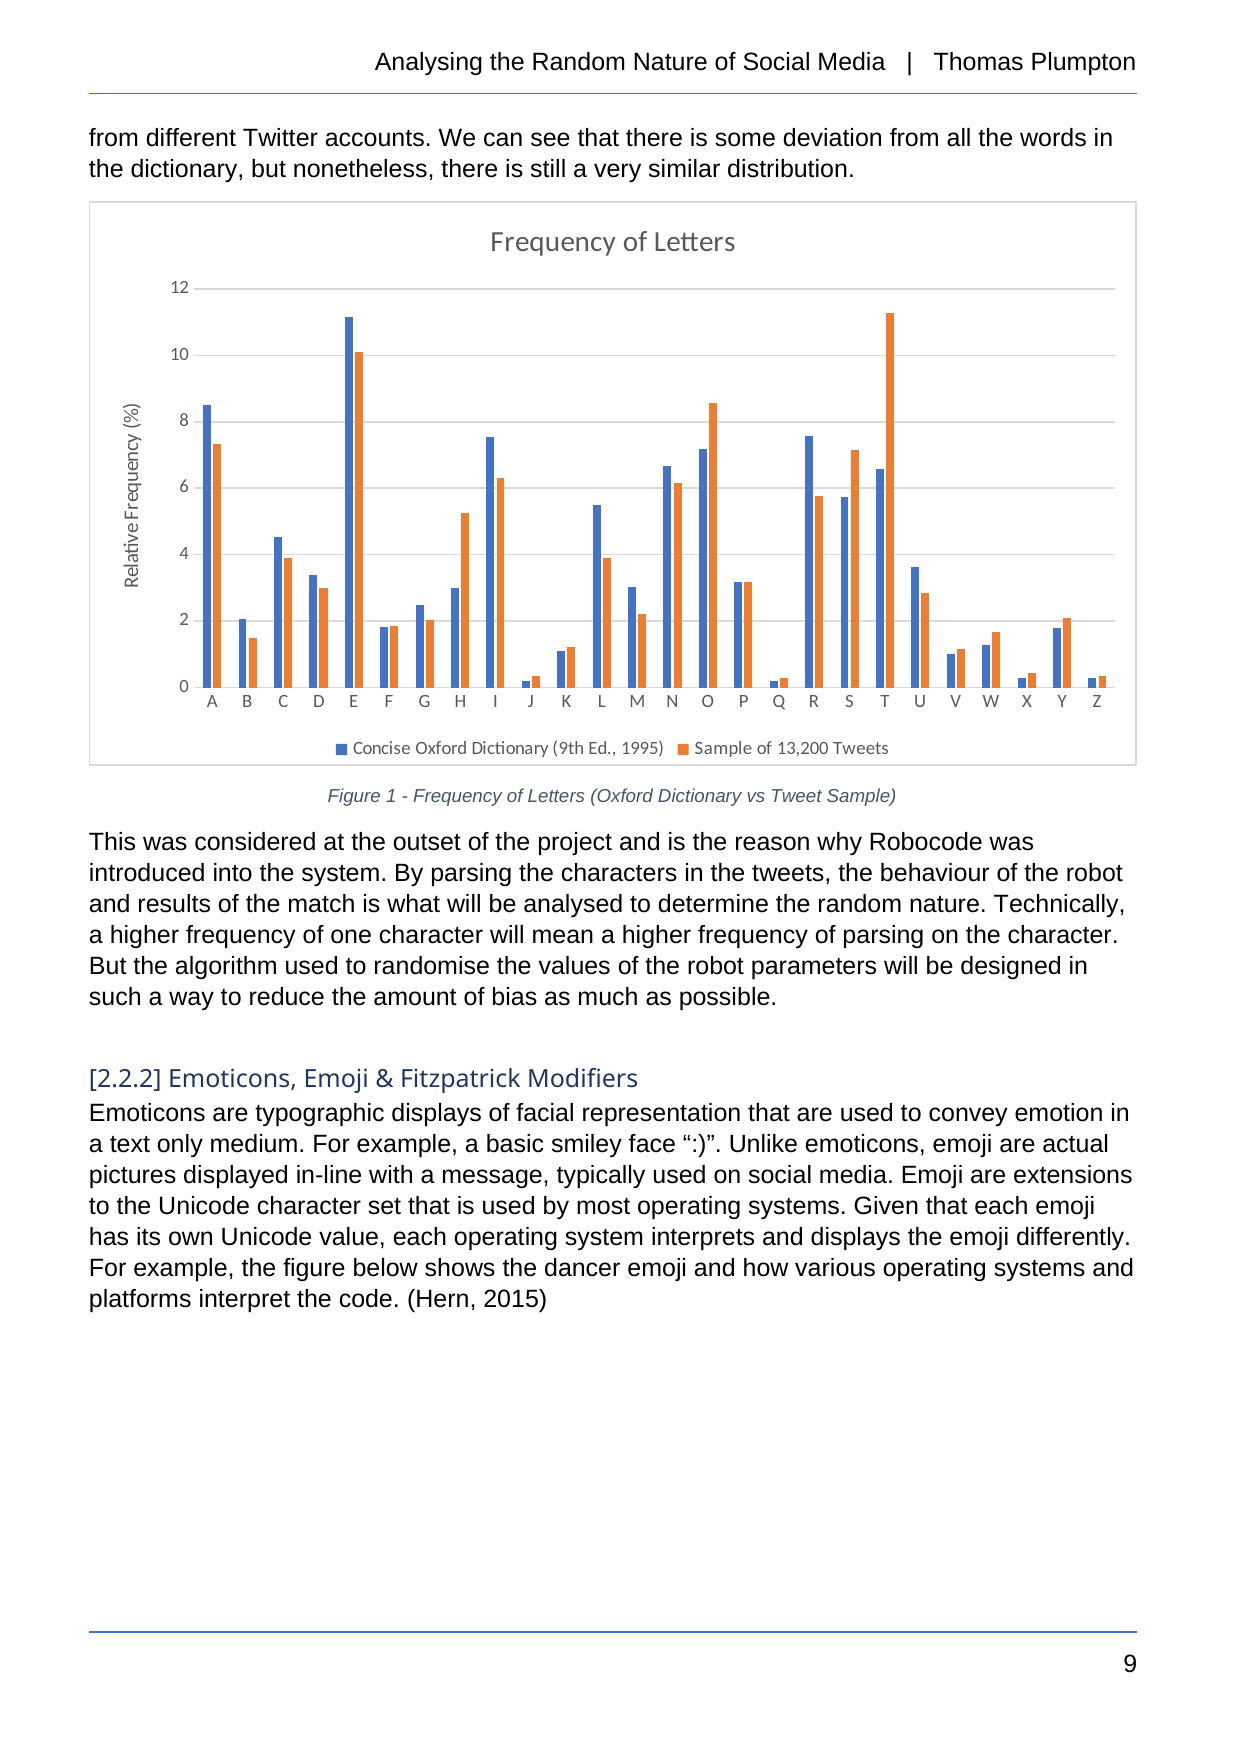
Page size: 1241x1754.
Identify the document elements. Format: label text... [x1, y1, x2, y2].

list This was considered at the outset of the project and is the reason why Robocode was introduced into the system. By parsing the characters in the tweets, the behaviour of the robot and results of the match is what will be analysed to determine the random nature. Technically, a higher frequency of one character will mean a higher frequency of parsing on the character. But the algorithm used to randomise the values of the robot parameters will be designed in such a way to reduce the amount of bias as much as possible. [89, 827, 1137, 1011]
text Emoticons are typographic displays of facial representation that are used to convey emotion in a text only medium. For example, a basic smiley face “:)”. Unlike emoticons, emoji are actual pictures displayed in-line with a message, typically used on social media. Emoji are extensions to the Unicode character set that is used by most operating systems. Given that each emoji has its own Unicode value, each operating system interprets and displays the emoji differently. For example, the figure below shows the dancer emoji and how various operating systems and platforms interpret the code. [89, 1098, 1137, 1313]
subtitle [2.2.2] Emoticons, Emoji & Fitzpatrick Modifiers [89, 1061, 1137, 1095]
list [89, 122, 1137, 182]
